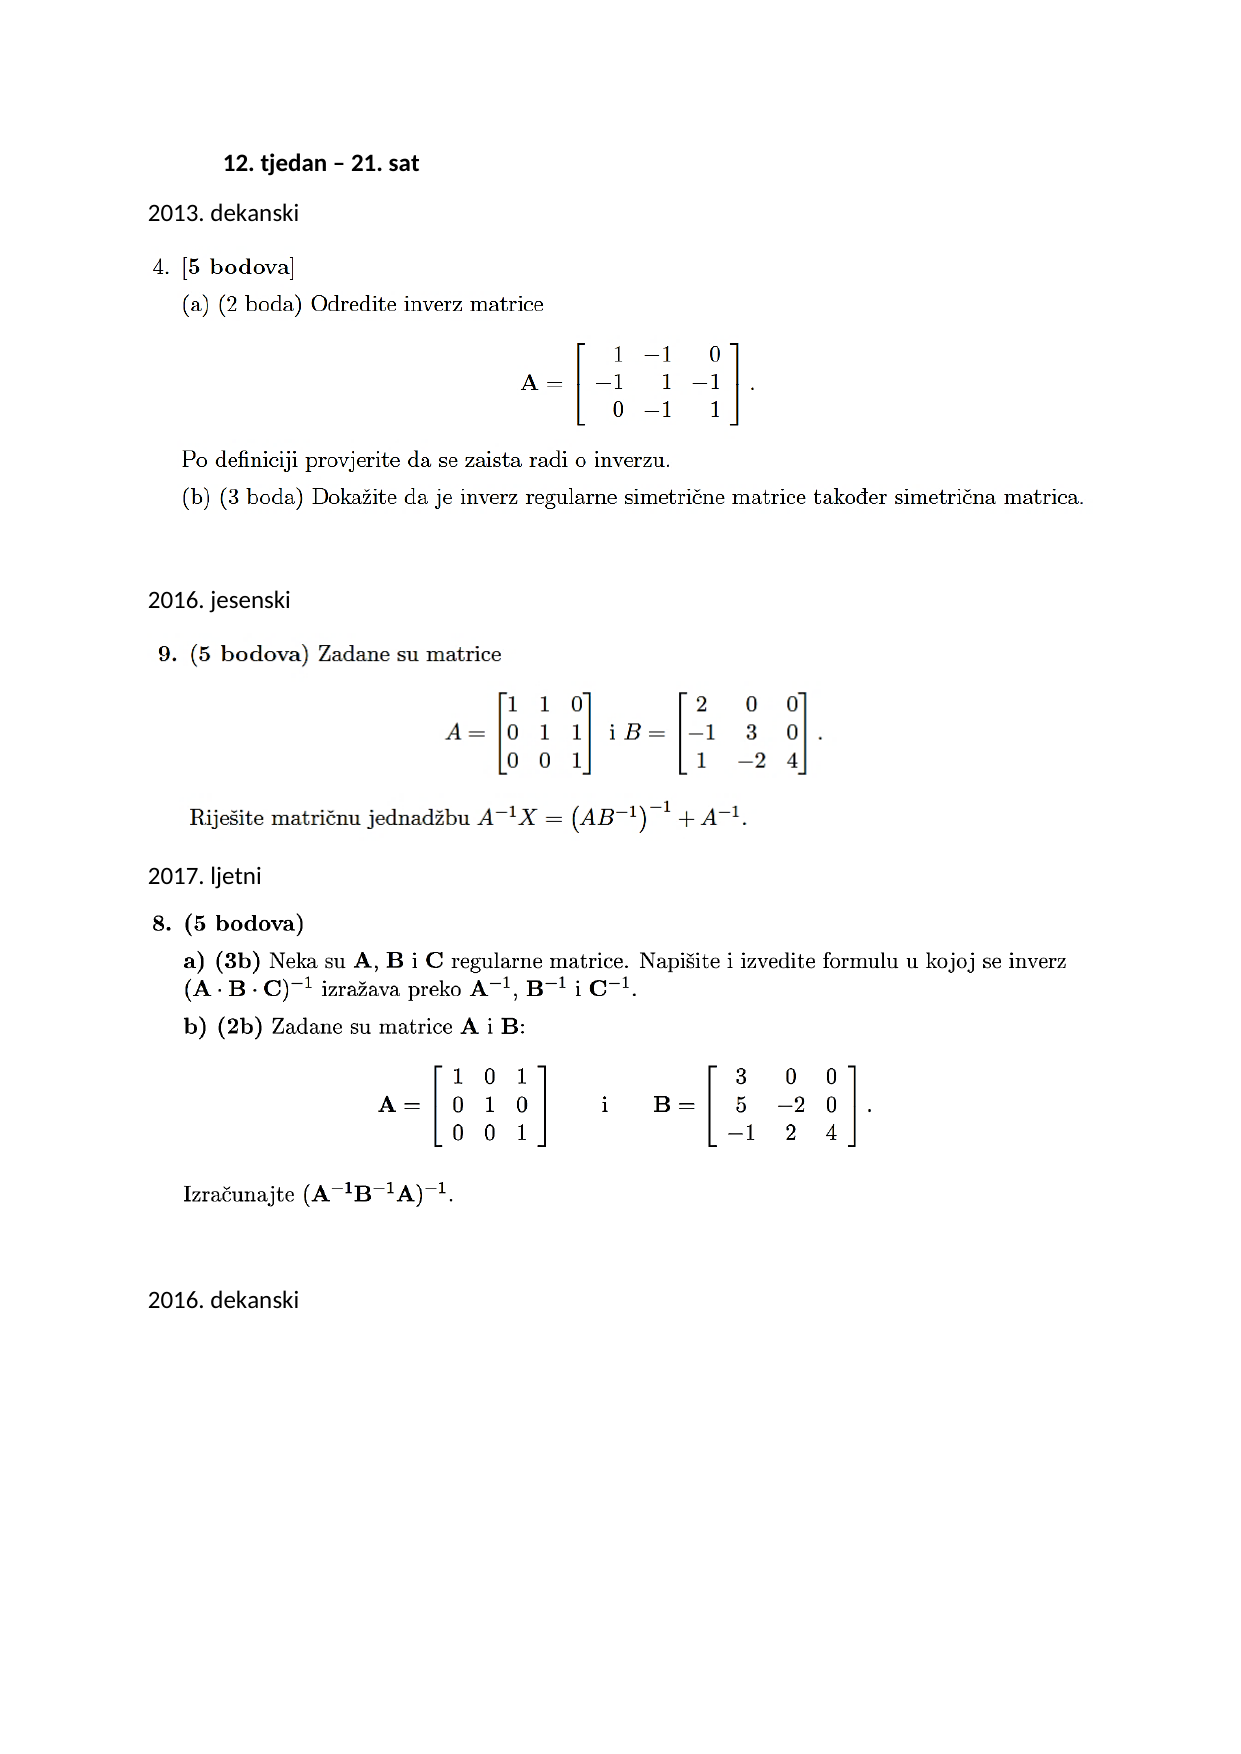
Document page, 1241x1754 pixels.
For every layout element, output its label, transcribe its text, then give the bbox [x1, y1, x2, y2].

picture [147, 909, 1093, 1215]
text 2013. dekanski [148, 197, 1093, 228]
text 2016. jesenski [148, 584, 1093, 614]
text 2016. dekanski [148, 1284, 1093, 1315]
picture [147, 633, 1093, 841]
text 2017. ljetni [148, 860, 1093, 890]
picture [147, 246, 1093, 515]
text 12. tjedan – 21. sat [148, 148, 1093, 178]
